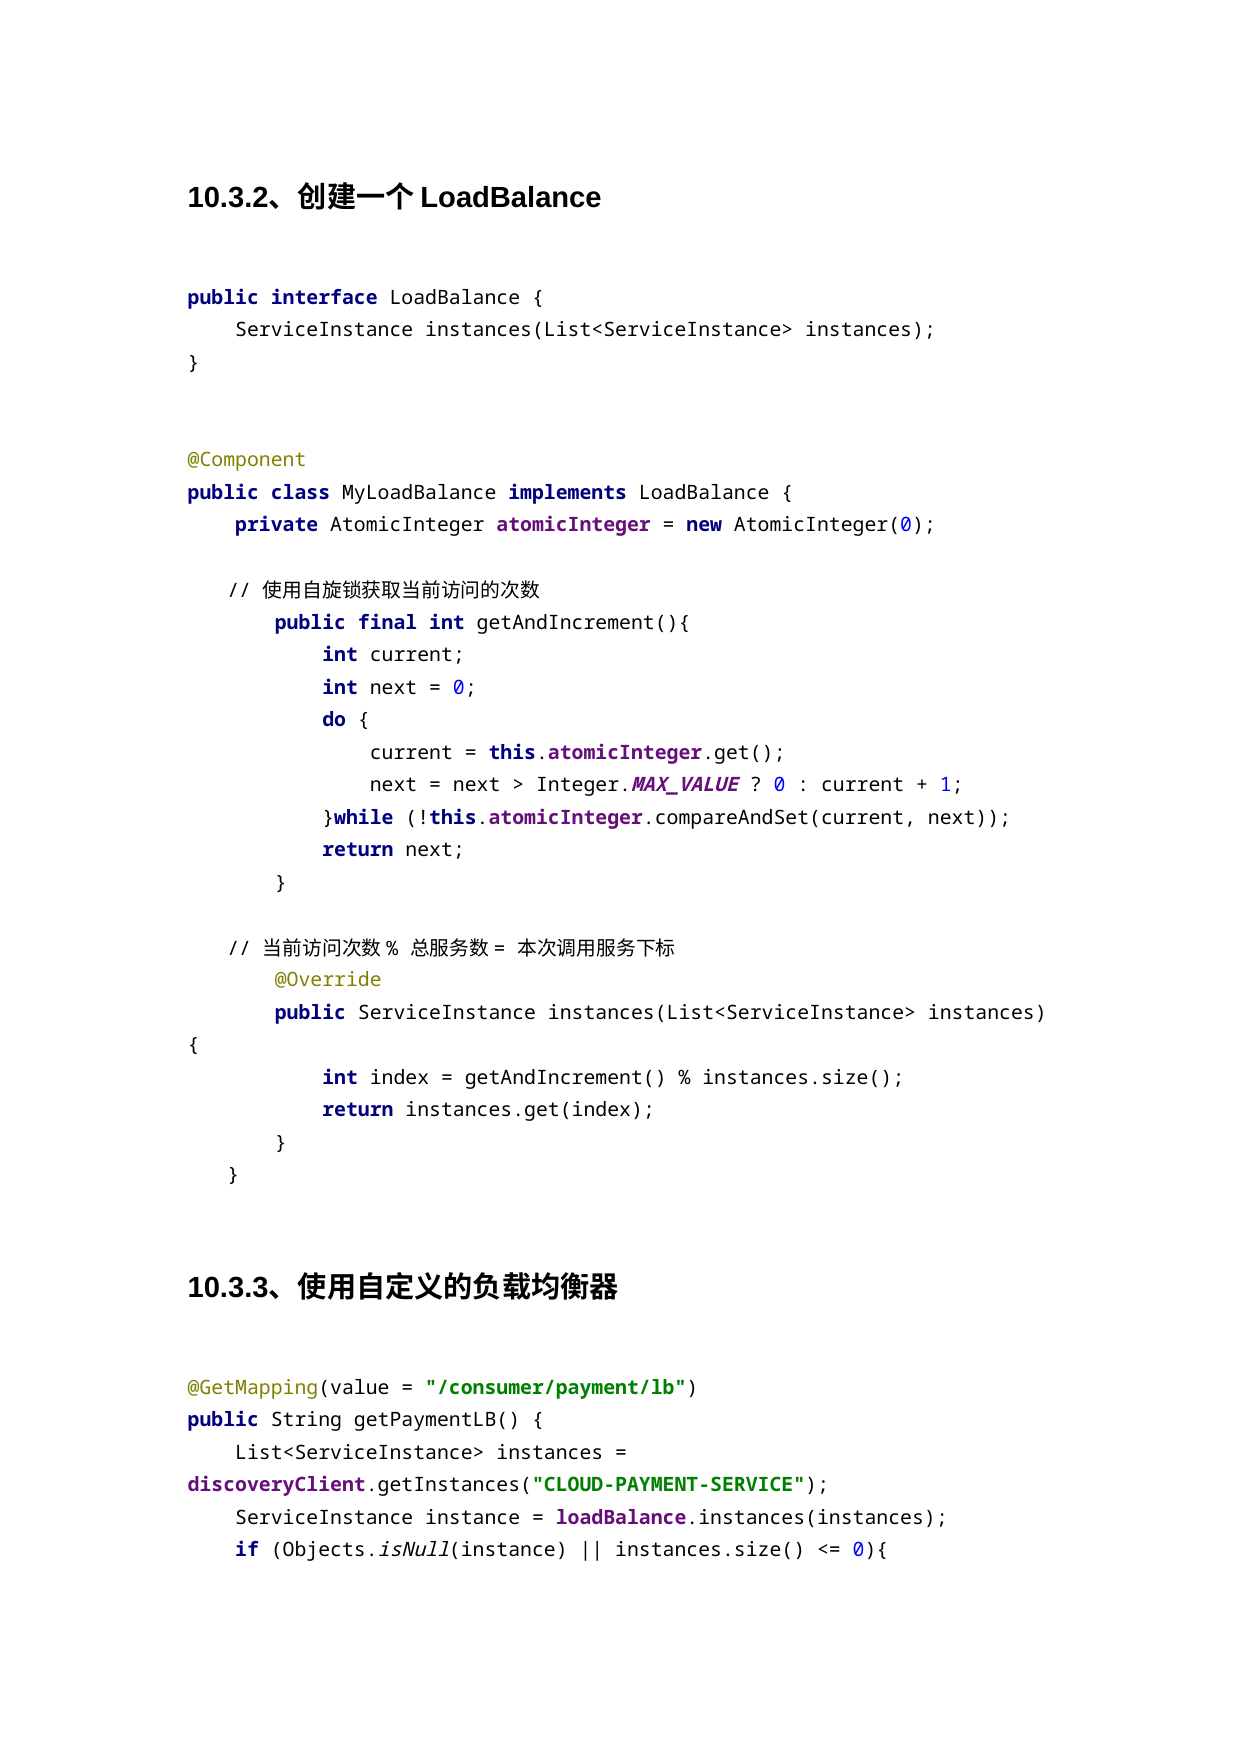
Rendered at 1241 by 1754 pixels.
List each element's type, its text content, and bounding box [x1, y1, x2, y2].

text } [187, 1158, 1053, 1190]
text current = this.atomicInteger.get(); [187, 735, 1053, 768]
text next = next > Integer.MAX_VALUE ? 0 : current + 1; [187, 768, 1053, 800]
subtitle 10.3.2、创建一个LoadBalance [187, 162, 1053, 227]
text @GetMapping(value = "/consumer/payment/lb") [187, 1371, 1053, 1403]
text return instances.get(index); [187, 1093, 1053, 1125]
text }while (!this.atomicInteger.compareAndSet(current, next)); [187, 800, 1053, 833]
text // 使用自旋锁获取当前访问的次数 [187, 573, 1053, 605]
text public final int getAndIncrement(){ [187, 605, 1053, 638]
text public ServiceInstance instances(List<ServiceInstance> instances) { [187, 995, 1053, 1060]
text List<ServiceInstance> instances = discoveryClient.getInstances("CLOUD-PAYMENT-SERVICE"); [187, 1436, 1053, 1501]
text do { [187, 703, 1053, 735]
text return next; [187, 833, 1053, 865]
text @Override [187, 963, 1053, 995]
text ServiceInstance instance = loadBalance.instances(instances); [187, 1501, 1053, 1533]
text } [187, 345, 1053, 378]
text } [187, 1125, 1053, 1158]
text ServiceInstance instances(List<ServiceInstance> instances); [187, 313, 1053, 345]
subtitle 10.3.3、使用自定义的负载均衡器 [187, 1252, 1053, 1317]
text int next = 0; [187, 670, 1053, 703]
text if (Objects.isNull(instance) || instances.size() <= 0){ [187, 1533, 1053, 1566]
text public String getPaymentLB() { [187, 1403, 1053, 1436]
text int index = getAndIncrement() % instances.size(); [187, 1060, 1053, 1093]
text public interface LoadBalance { [187, 280, 1053, 313]
text } [187, 865, 1053, 898]
text @Component [187, 443, 1053, 475]
text public class MyLoadBalance implements LoadBalance { [187, 475, 1053, 508]
text private AtomicInteger atomicInteger = new AtomicInteger(0); [187, 508, 1053, 540]
text int current; [187, 638, 1053, 670]
text // 当前访问次数 % 总服务数 = 本次调用服务下标 [187, 930, 1053, 963]
